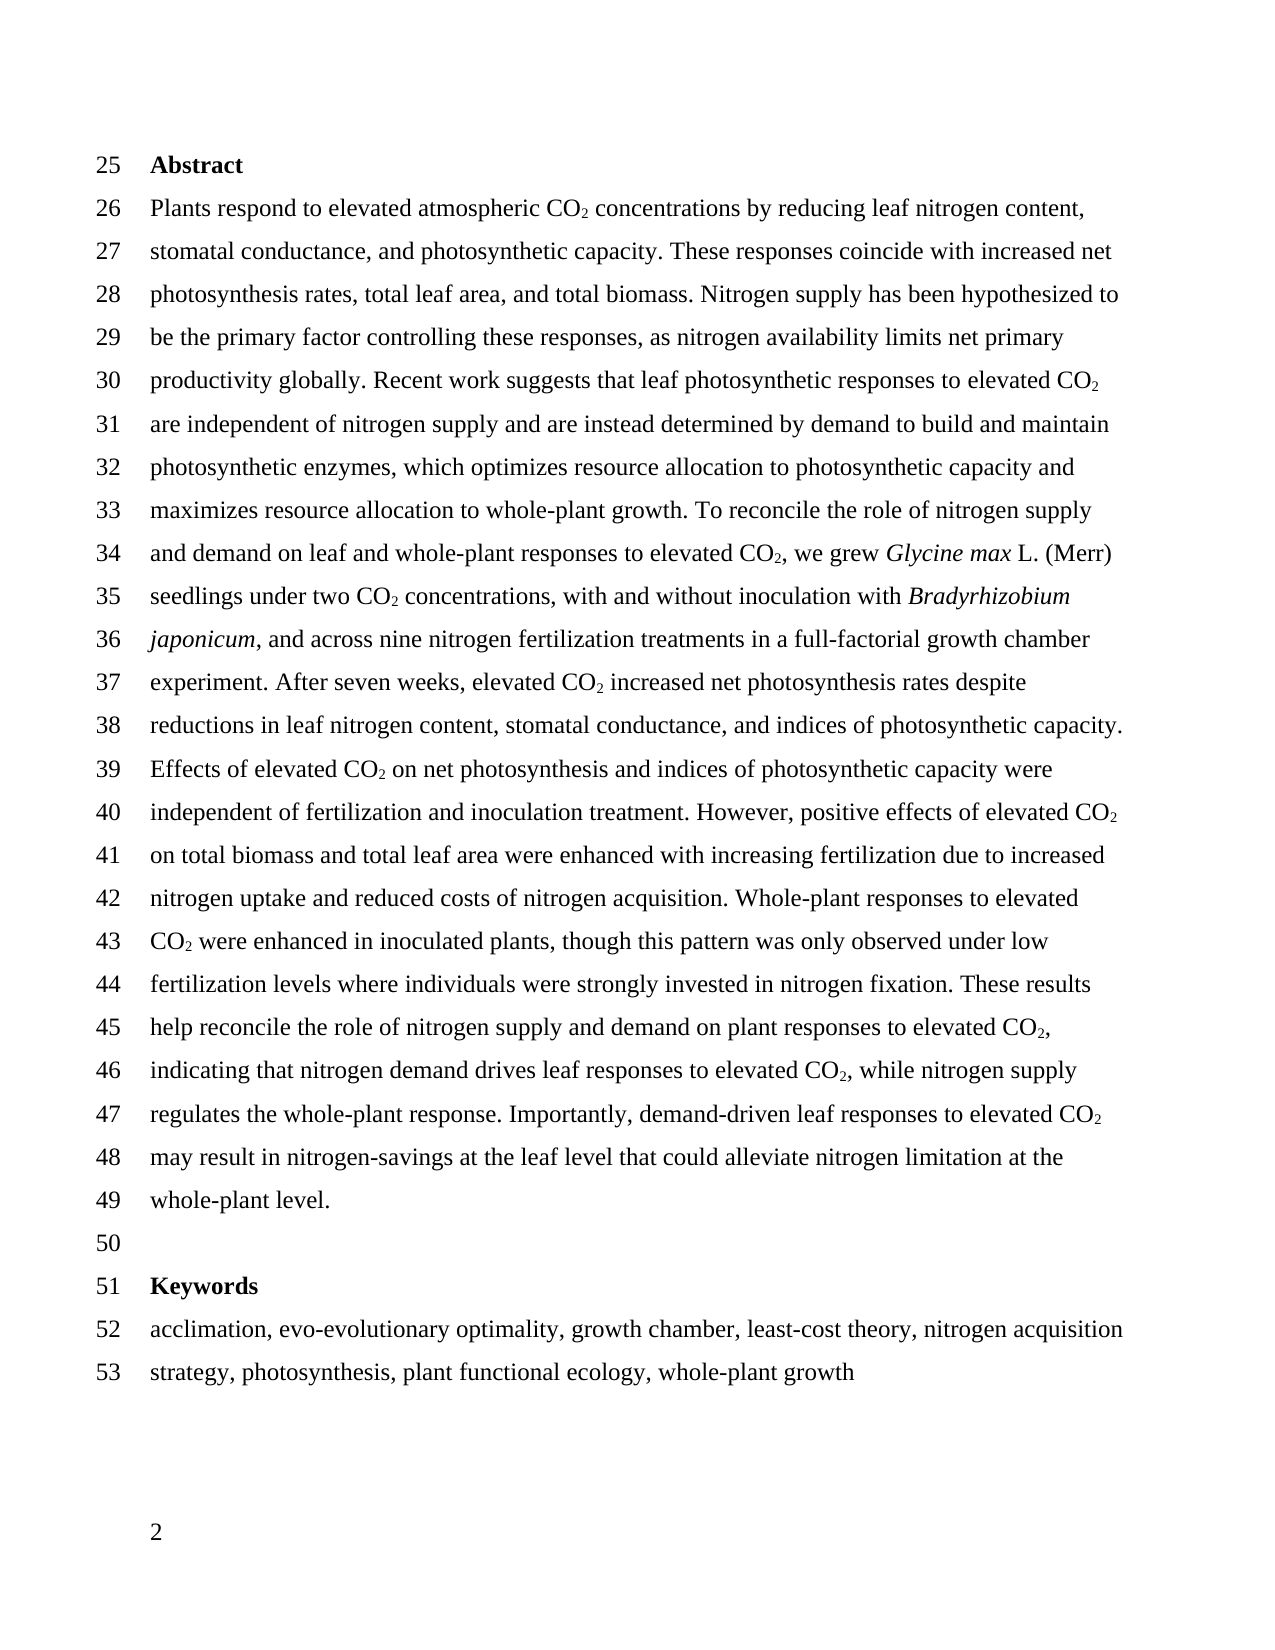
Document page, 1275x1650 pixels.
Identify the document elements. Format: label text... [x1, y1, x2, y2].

text acclimation, evo-evolutionary optimality, growth chamber, least-cost theory, nitrogen acquisition strategy, photosynthesis, plant functional ecology, whole-plant growth [150, 1314, 1125, 1386]
text Keywords [150, 1271, 1125, 1300]
text Abstract [150, 150, 1125, 179]
text Plants respond to elevated atmospheric CO2 concentrations by reducing leaf nitrogen content, stomatal conductance, and photosynthetic capacity. These responses coincide with increased net photosynthesis rates, total leaf area, and total biomass. Nitrogen supply has been hypothesized to be the primary factor controlling these responses, as nitrogen availability limits net primary productivity globally. Recent work suggests that leaf photosynthetic responses to elevated CO2 are independent of nitrogen supply and are instead determined by demand to build and maintain photosynthetic enzymes, which optimizes resource allocation to photosynthetic capacity and maximizes resource allocation to whole-plant growth. To reconcile the role of nitrogen supply and demand on leaf and whole-plant responses to elevated CO2, we grew Glycine max L. (Merr) seedlings under two CO2 concentrations, with and without inoculation with Bradyrhizobium japonicum, and across nine nitrogen fertilization treatments in a full-factorial growth chamber experiment. After seven weeks, elevated CO2 increased net photosynthesis rates despite reductions in leaf nitrogen content, stomatal conductance, and indices of photosynthetic capacity. Effects of elevated CO2 on net photosynthesis and indices of photosynthetic capacity were independent of fertilization and inoculation treatment. However, positive effects of elevated CO2 on total biomass and total leaf area were enhanced with increasing fertilization due to increased nitrogen uptake and reduced costs of nitrogen acquisition. Whole-plant responses to elevated CO2 were enhanced in inoculated plants, though this pattern was only observed under low fertilization levels where individuals were strongly invested in nitrogen fixation. These results help reconcile the role of nitrogen supply and demand on plant responses to elevated CO2, indicating that nitrogen demand drives leaf responses to elevated CO2, while nitrogen supply regulates the whole-plant response. Importantly, demand-driven leaf responses to elevated CO2 may result in nitrogen-savings at the leaf level that could alleviate nitrogen limitation at the whole-plant level. [150, 193, 1125, 1214]
